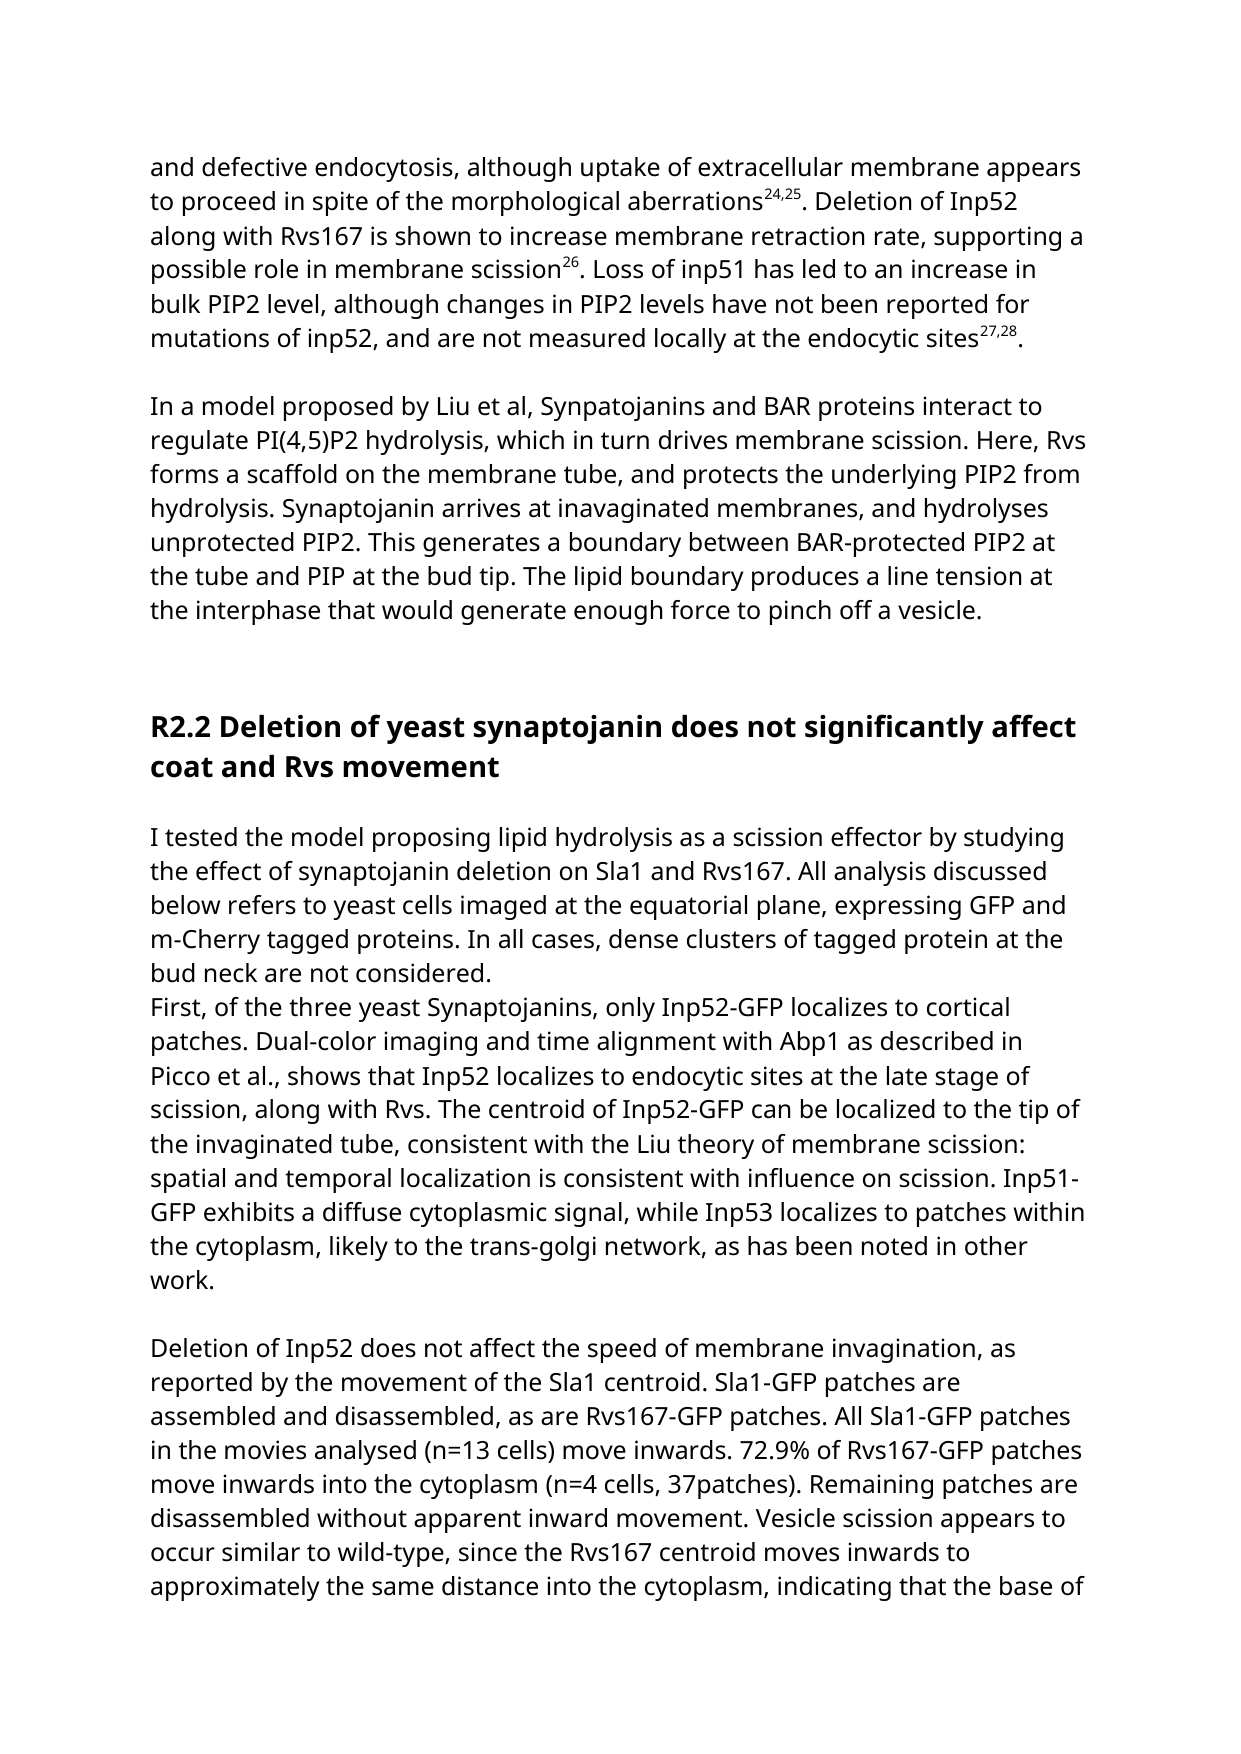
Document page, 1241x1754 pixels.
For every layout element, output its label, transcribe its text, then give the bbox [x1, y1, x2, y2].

text R2.2 Deletion of yeast synaptojanin does not significantly affect coat and Rvs movement [150, 706, 1090, 786]
text In a model proposed by Liu et al, Synpatojanins and BAR proteins interact to regulate PI(4,5)P2 hydrolysis, which in turn drives membrane scission. Here, Rvs forms a scaffold on the membrane tube, and protects the underlying PIP2 from hydrolysis. Synaptojanin arrives at inavaginated membranes, and hydrolyses unprotected PIP2. This generates a boundary between BAR-protected PIP2 at the tube and PIP at the bud tip. The lipid boundary produces a line tension at the interphase that would generate enough force to pinch off a vesicle. [150, 388, 1090, 627]
text First, of the three yeast Synaptojanins, only Inp52-GFP localizes to cortical patches. Dual-color imaging and time alignment with Abp1 as described in Picco et al., shows that Inp52 localizes to endocytic sites at the late stage of scission, along with Rvs. The centroid of Inp52-GFP can be localized to the tip of the invaginated tube, consistent with the Liu theory of membrane scission: spatial and temporal localization is consistent with influence on scission. Inp51-GFP exhibits a diffuse cytoplasmic signal, while Inp53 localizes to patches within the cytoplasm, likely to the trans-golgi network, as has been noted in other work. [150, 990, 1090, 1297]
text I tested the model proposing lipid hydrolysis as a scission effector by studying the effect of synaptojanin deletion on Sla1 and Rvs167. All analysis discussed below refers to yeast cells imaged at the equatorial plane, expressing GFP and m-Cherry tagged proteins. In all cases, dense clusters of tagged protein at the bud neck are not considered. [150, 820, 1090, 990]
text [150, 1331, 1090, 1603]
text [150, 150, 1090, 354]
